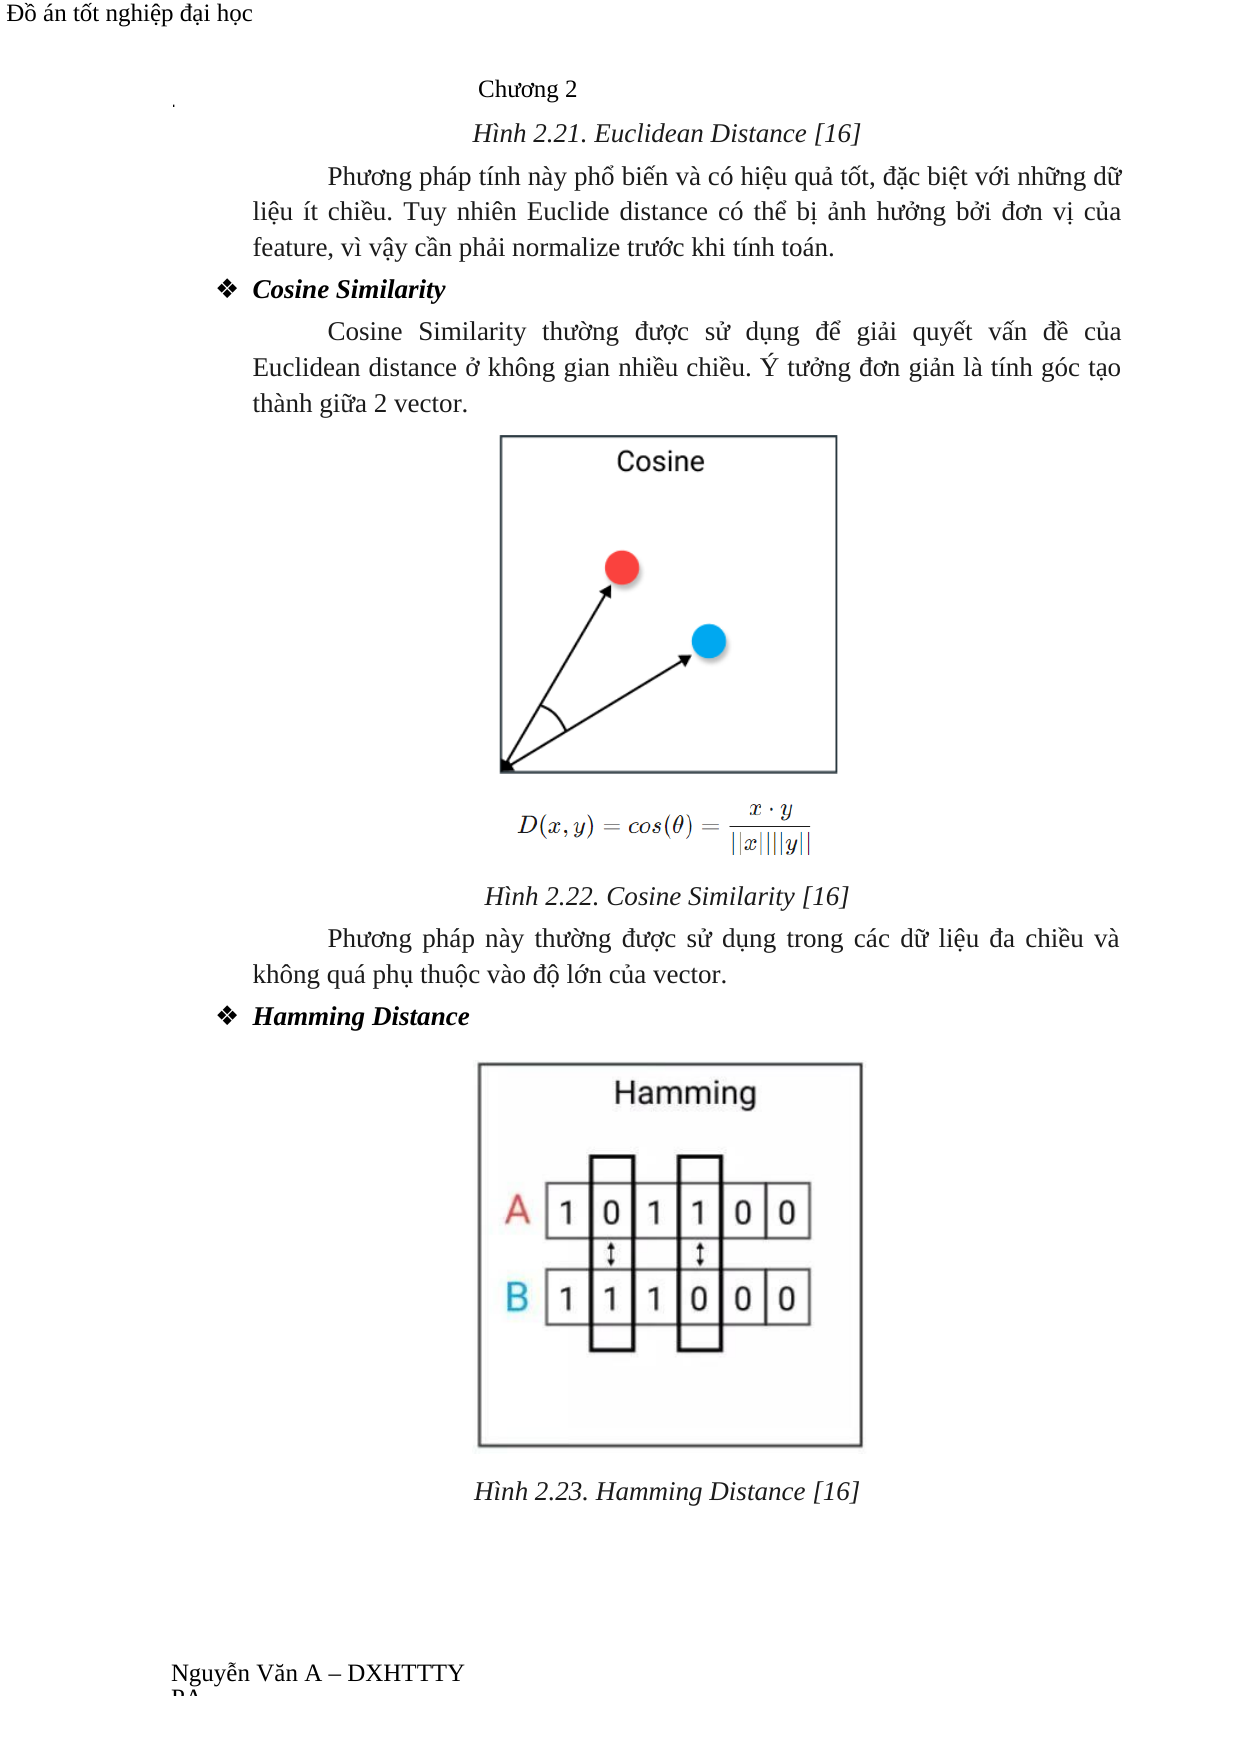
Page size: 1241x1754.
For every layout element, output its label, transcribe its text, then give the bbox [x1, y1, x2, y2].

text Hình 2.22. Cosine Similarity [16] [484, 827, 1201, 912]
picture [517, 804, 811, 855]
subtitle Cosine Similarity [215, 273, 1201, 306]
subtitle Hamming Distance [215, 1000, 1201, 1032]
text Cosine Similarity thường được sử dụng để giải quyết vấn đề của Euclidean distance ở không gian nhiều chiều. Ý tưởng đơn giản là tính góc tạo thành giữa 2 vector. [252, 316, 1122, 418]
picture [499, 435, 838, 774]
picture [472, 1060, 867, 1454]
text Phương pháp tính này phổ biến và có hiệu quả tốt, đặc biệt với những dữ liệu ít chiều. Tuy nhiên Euclide distance có thể bị ảnh hưởng bởi đơn vị của feature, vì vậy cần phải normalize trước khi tính toán. [252, 160, 1122, 262]
text Hình 2.21. Euclidean Distance [16] [472, 117, 1201, 148]
text Phương pháp này thường được sử dụng trong các dữ liệu đa chiều và không quá phụ thuộc vào độ lớn của vector. [252, 923, 1122, 989]
